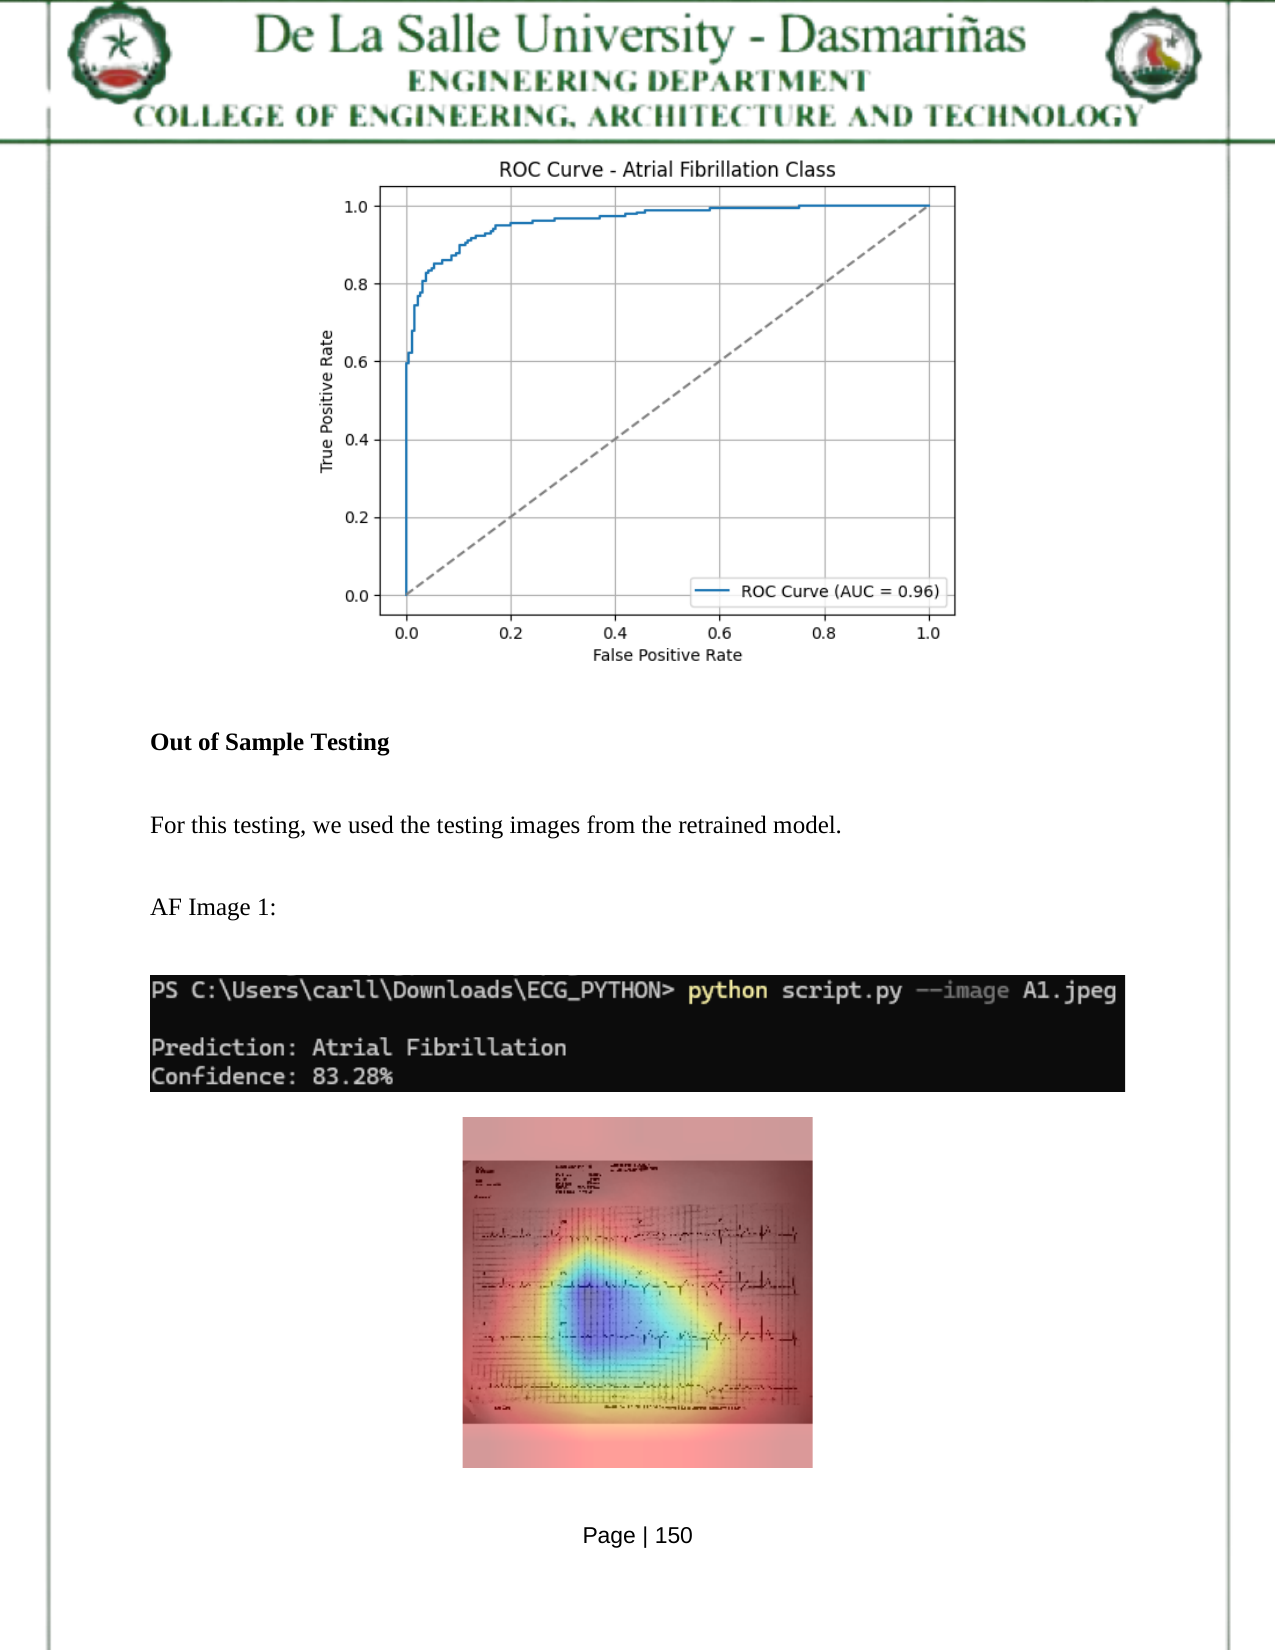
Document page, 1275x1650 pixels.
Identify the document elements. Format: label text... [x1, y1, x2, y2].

picture [0, 0, 1275, 1650]
text AF Image 1: [150, 892, 1125, 921]
text For this testing, we used the testing images from the retrained model. [150, 810, 1125, 839]
text Out of Sample Testing [150, 727, 1125, 756]
